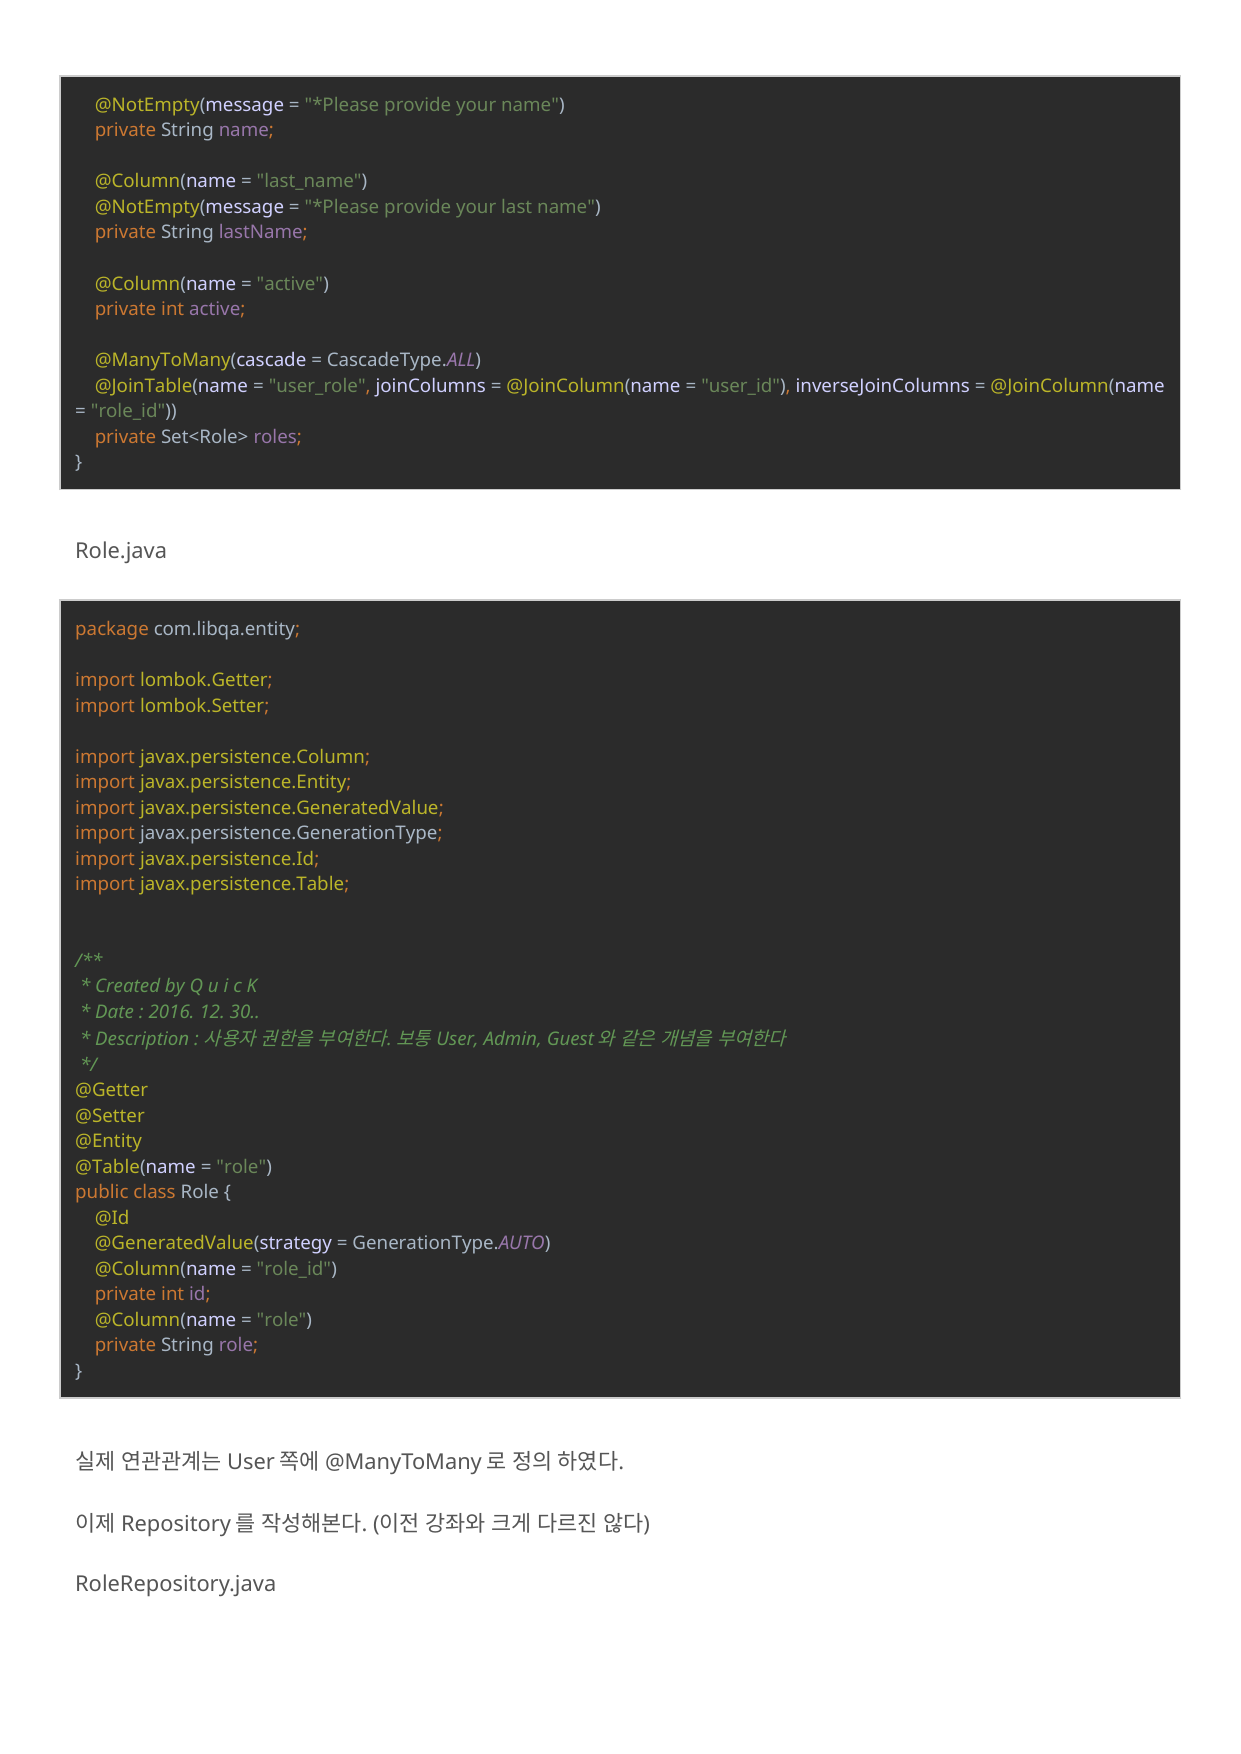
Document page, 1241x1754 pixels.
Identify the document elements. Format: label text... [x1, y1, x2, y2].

text 실제 연관관계는 User쪽에 @ManyToMany로 정의 하였다. 이제 Repository를 작성해본다. (이전 강좌와 크게 다르진 않다) RoleRepository.java [75, 1414, 1165, 1631]
text package com.libqa.entity; import lombok.Getter; import lombok.Setter; import javax.persistence.Column; import javax.persistence.Entity; import javax.persistence.GeneratedValue; import javax.persistence.GenerationType; import javax.persistence.Id; import javax.persistence.Table; /** * Created by Q u i c K * Date : 2016. 12. 30.. * Description : 사용자 권한을 부여한다. 보통 User, Admin, Guest와 같은 개념을 부여한다 */ @Getter @Setter @Entity @Table(name = "role") public class Role { @Id @GeneratedValue(strategy = GenerationType.AUTO) @Column(name = "role_id") private int id; @Column(name = "role") private String role; } [61, 601, 1180, 1397]
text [61, 77, 1180, 489]
text Role.java [75, 506, 1165, 599]
